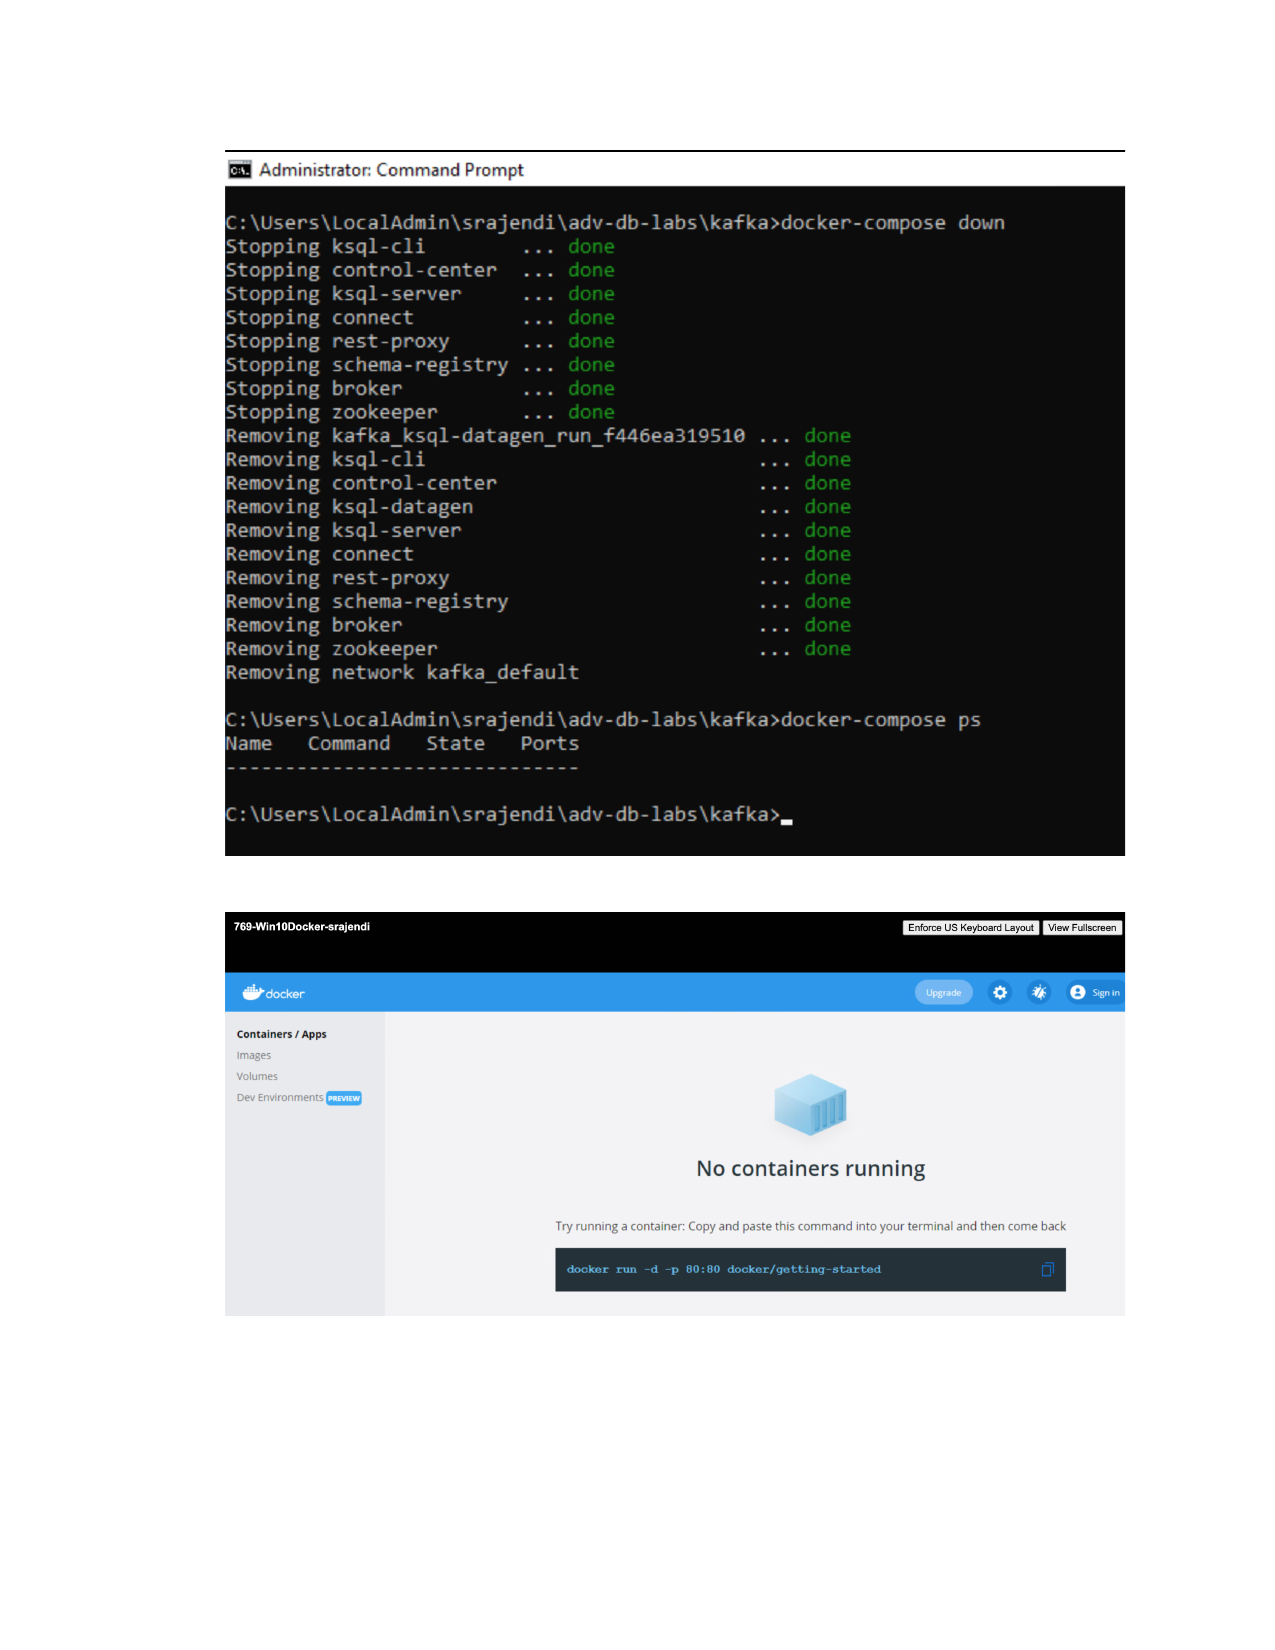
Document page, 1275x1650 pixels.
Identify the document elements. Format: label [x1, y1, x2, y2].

picture [225, 150, 1125, 856]
picture [225, 912, 1125, 1316]
